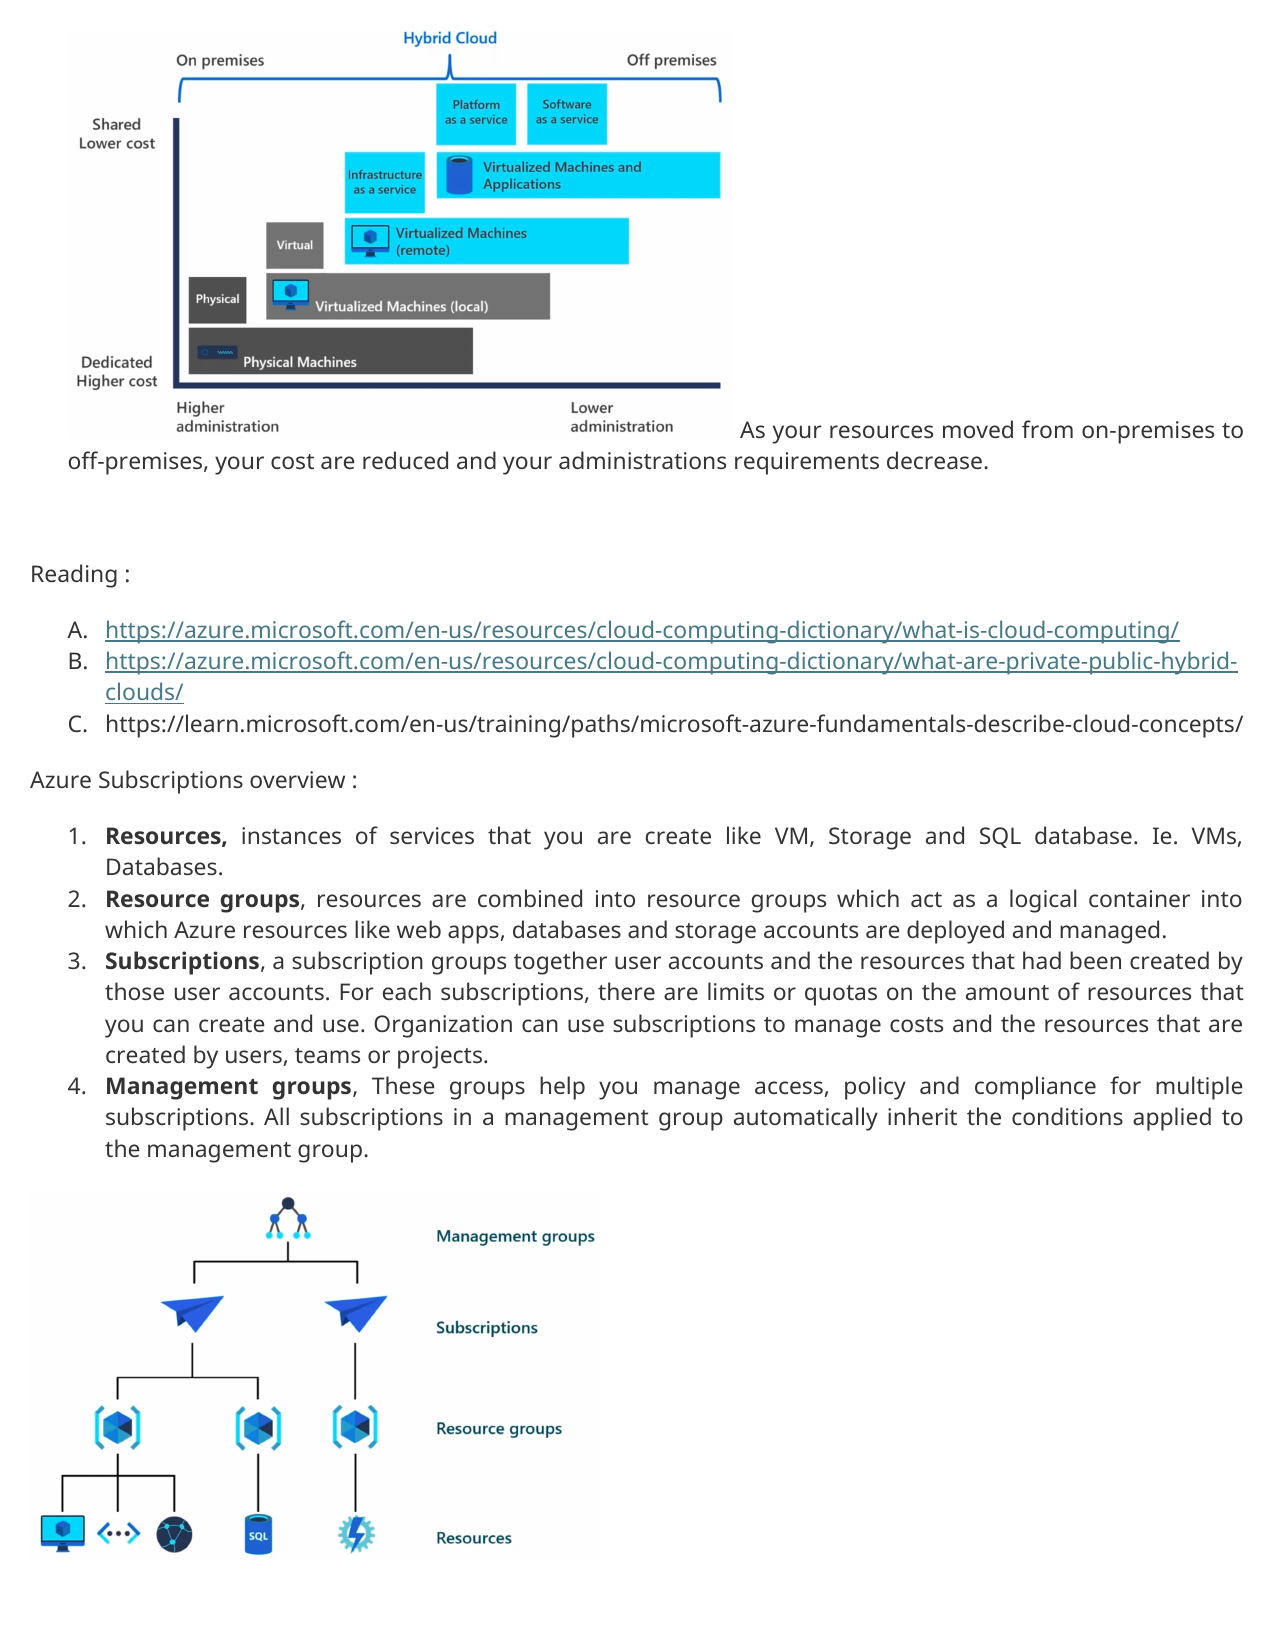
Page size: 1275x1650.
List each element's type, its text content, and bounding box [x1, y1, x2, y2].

list Subscriptions, a subscription groups together user accounts and the resources that had been created by those user accounts. For each subscriptions, there are limits or quotas on the amount of resources that you can create and use. Organization can use subscriptions to manage costs and the resources that are created by users, teams or projects. [67, 945, 1245, 1070]
picture [30, 1188, 601, 1564]
list https://learn.microsoft.com/en-us/training/paths/microsoft-azure-fundamentals-describe-cloud-concepts/ [67, 707, 1245, 739]
text Azure Subscriptions overview : [30, 764, 1245, 795]
list Resource groups, resources are combined into resource groups which act as a logical container into which Azure resources like web apps, databases and storage accounts are deployed and managed. [67, 882, 1245, 945]
list https://azure.microsoft.com/en-us/resources/cloud-computing-dictionary/what-are-private-public-hybrid-clouds/ [67, 645, 1245, 707]
list https://azure.microsoft.com/en-us/resources/cloud-computing-dictionary/what-is-cloud-computing/ [67, 614, 1245, 645]
picture [67, 30, 734, 439]
list Management groups, These groups help you manage access, policy and compliance for multiple subscriptions. All subscriptions in a management group automatically inherit the conditions applied to the management group. [67, 1070, 1245, 1164]
list Resources, instances of services that you are create like VM, Storage and SQL database. Ie. VMs, Databases. [67, 820, 1245, 882]
text Reading : [30, 557, 1245, 589]
